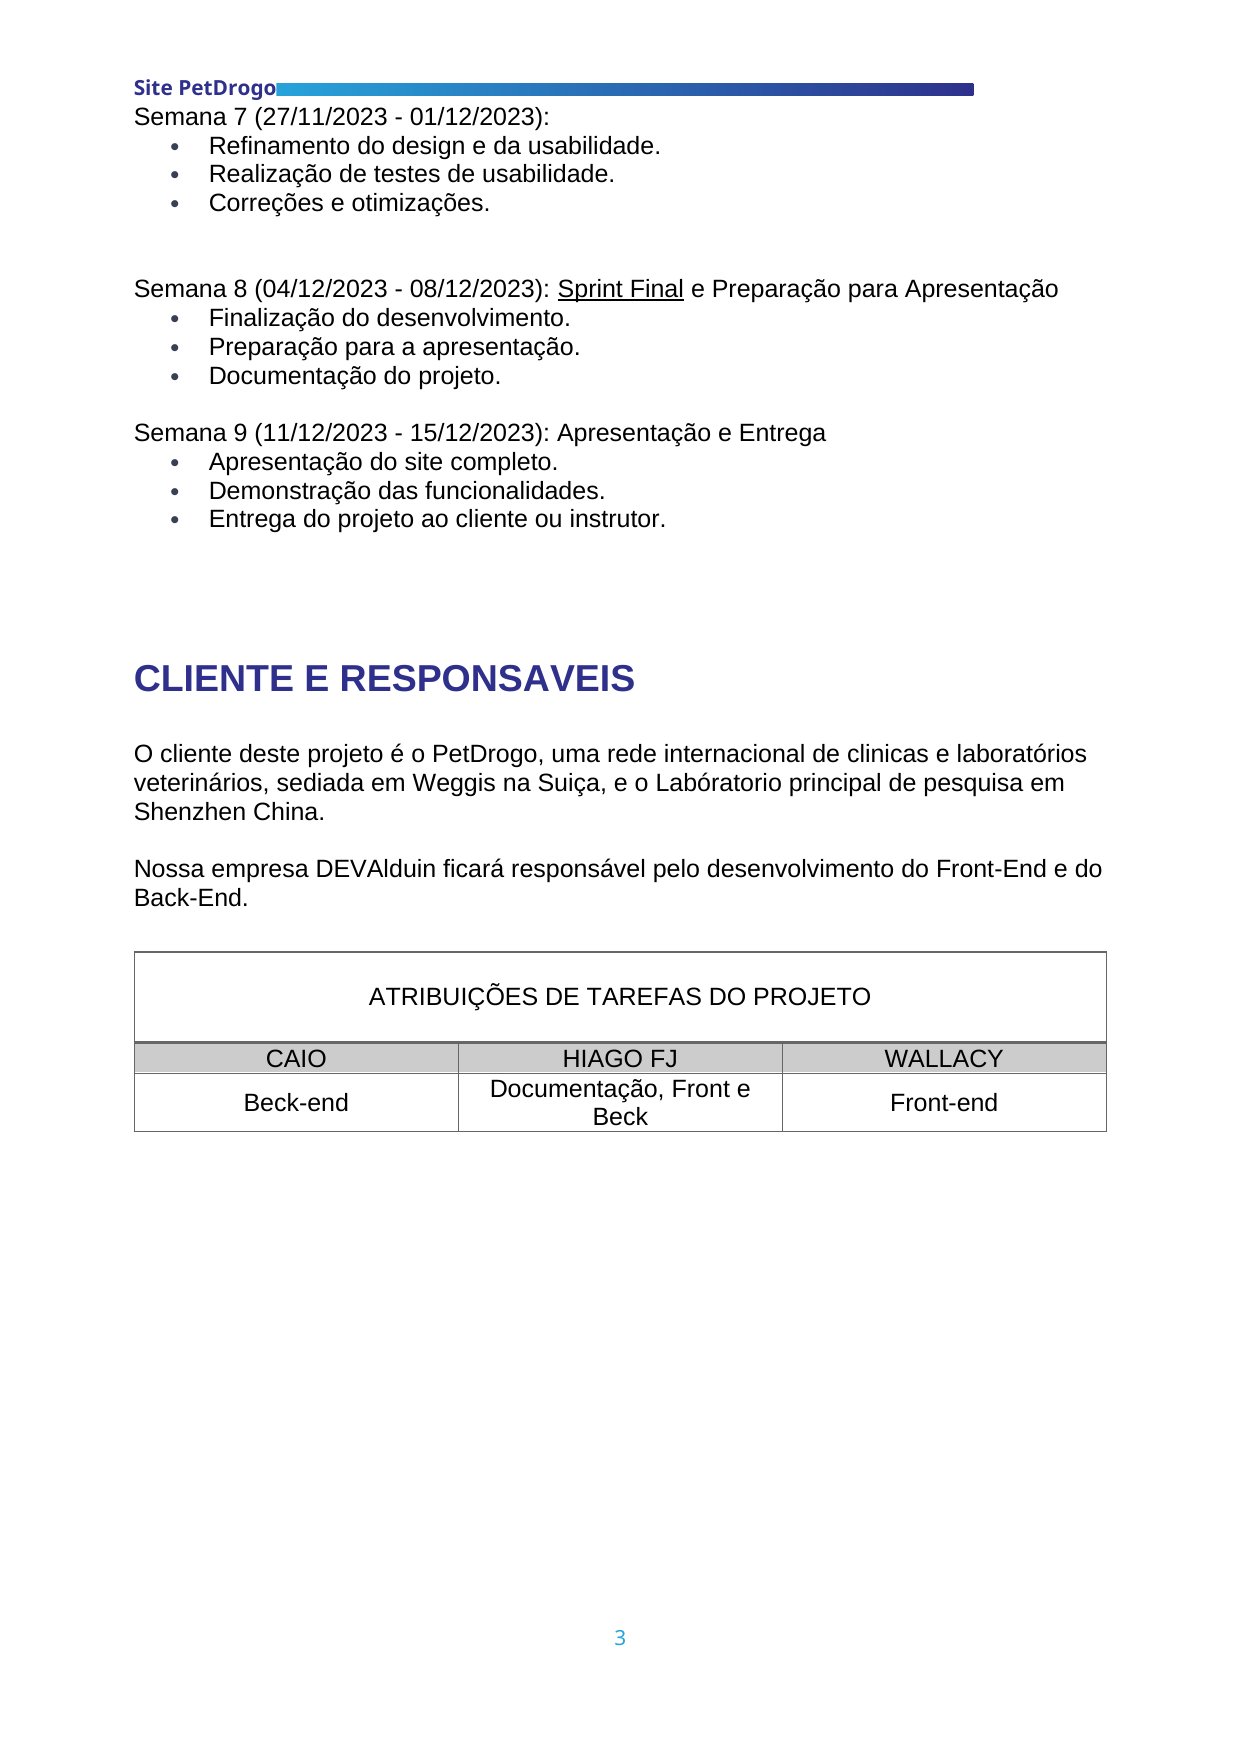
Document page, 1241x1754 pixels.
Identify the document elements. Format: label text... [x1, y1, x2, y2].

list Refinamento do design e da usabilidade. [171, 131, 1107, 159]
table_cell CAIO [135, 1044, 458, 1072]
table_header ATRIBUIÇÕES DE TAREFAS DO PROJETO [135, 953, 1106, 1041]
subtitle CLIENTE E RESPONSAVEIS [133, 656, 1107, 699]
list Demonstração das funcionalidades. [171, 476, 1107, 504]
text O cliente deste projeto é o PetDrogo, uma rede internacional de clinicas e laboratórios veterinários, sediada em Weggis na Suiça, e o Labóratorio principal de pesquisa em Shenzhen China. [133, 739, 1107, 826]
list Preparação para a apresentação. [171, 332, 1107, 361]
list Correções e otimizações. [171, 188, 1107, 217]
table_cell Documentação, Front e Beck [459, 1074, 782, 1131]
table_cell Front-end [783, 1074, 1106, 1131]
list Finalização do desenvolvimento. [171, 303, 1107, 332]
table_cell HIAGO FJ [459, 1044, 782, 1072]
list Apresentação do site completo. [171, 447, 1107, 476]
table_cell Beck-end [135, 1074, 458, 1131]
list Documentação do projeto. [171, 361, 1107, 389]
text Semana 8 (04/12/2023 - 08/12/2023): Sprint Final e Preparação para Apresentação [133, 274, 1107, 303]
list Realização de testes de usabilidade. [171, 159, 1107, 188]
text Semana 7 (27/11/2023 - 01/12/2023): [133, 102, 1107, 131]
text Nossa empresa DEVAlduin ficará responsável pelo desenvolvimento do Front-End e do Back-End. [133, 854, 1107, 912]
text Semana 9 (11/12/2023 - 15/12/2023): Apresentação e Entrega [133, 418, 1107, 447]
list Entrega do projeto ao cliente ou instrutor. [171, 504, 1107, 533]
table_cell WALLACY [783, 1044, 1106, 1072]
